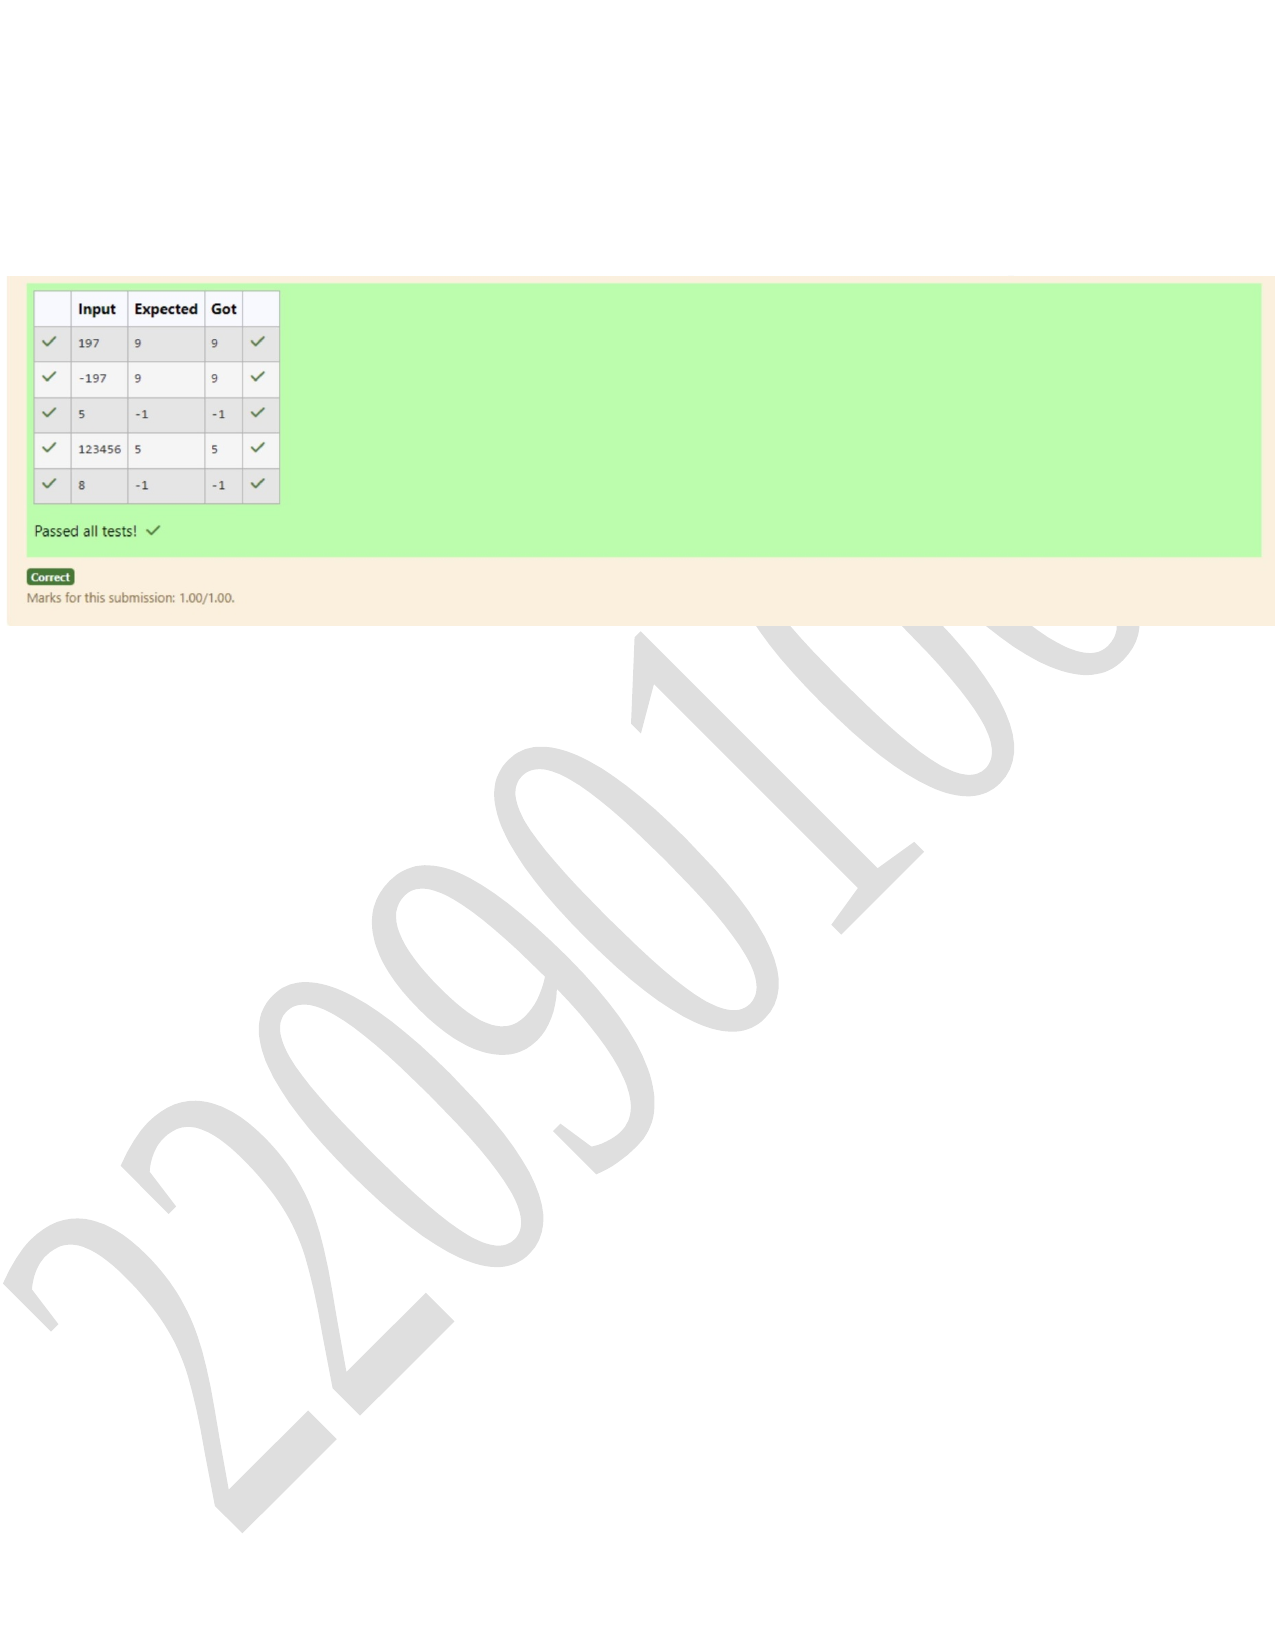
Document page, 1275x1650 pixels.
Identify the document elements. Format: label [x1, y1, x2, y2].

picture [6, 276, 1275, 626]
